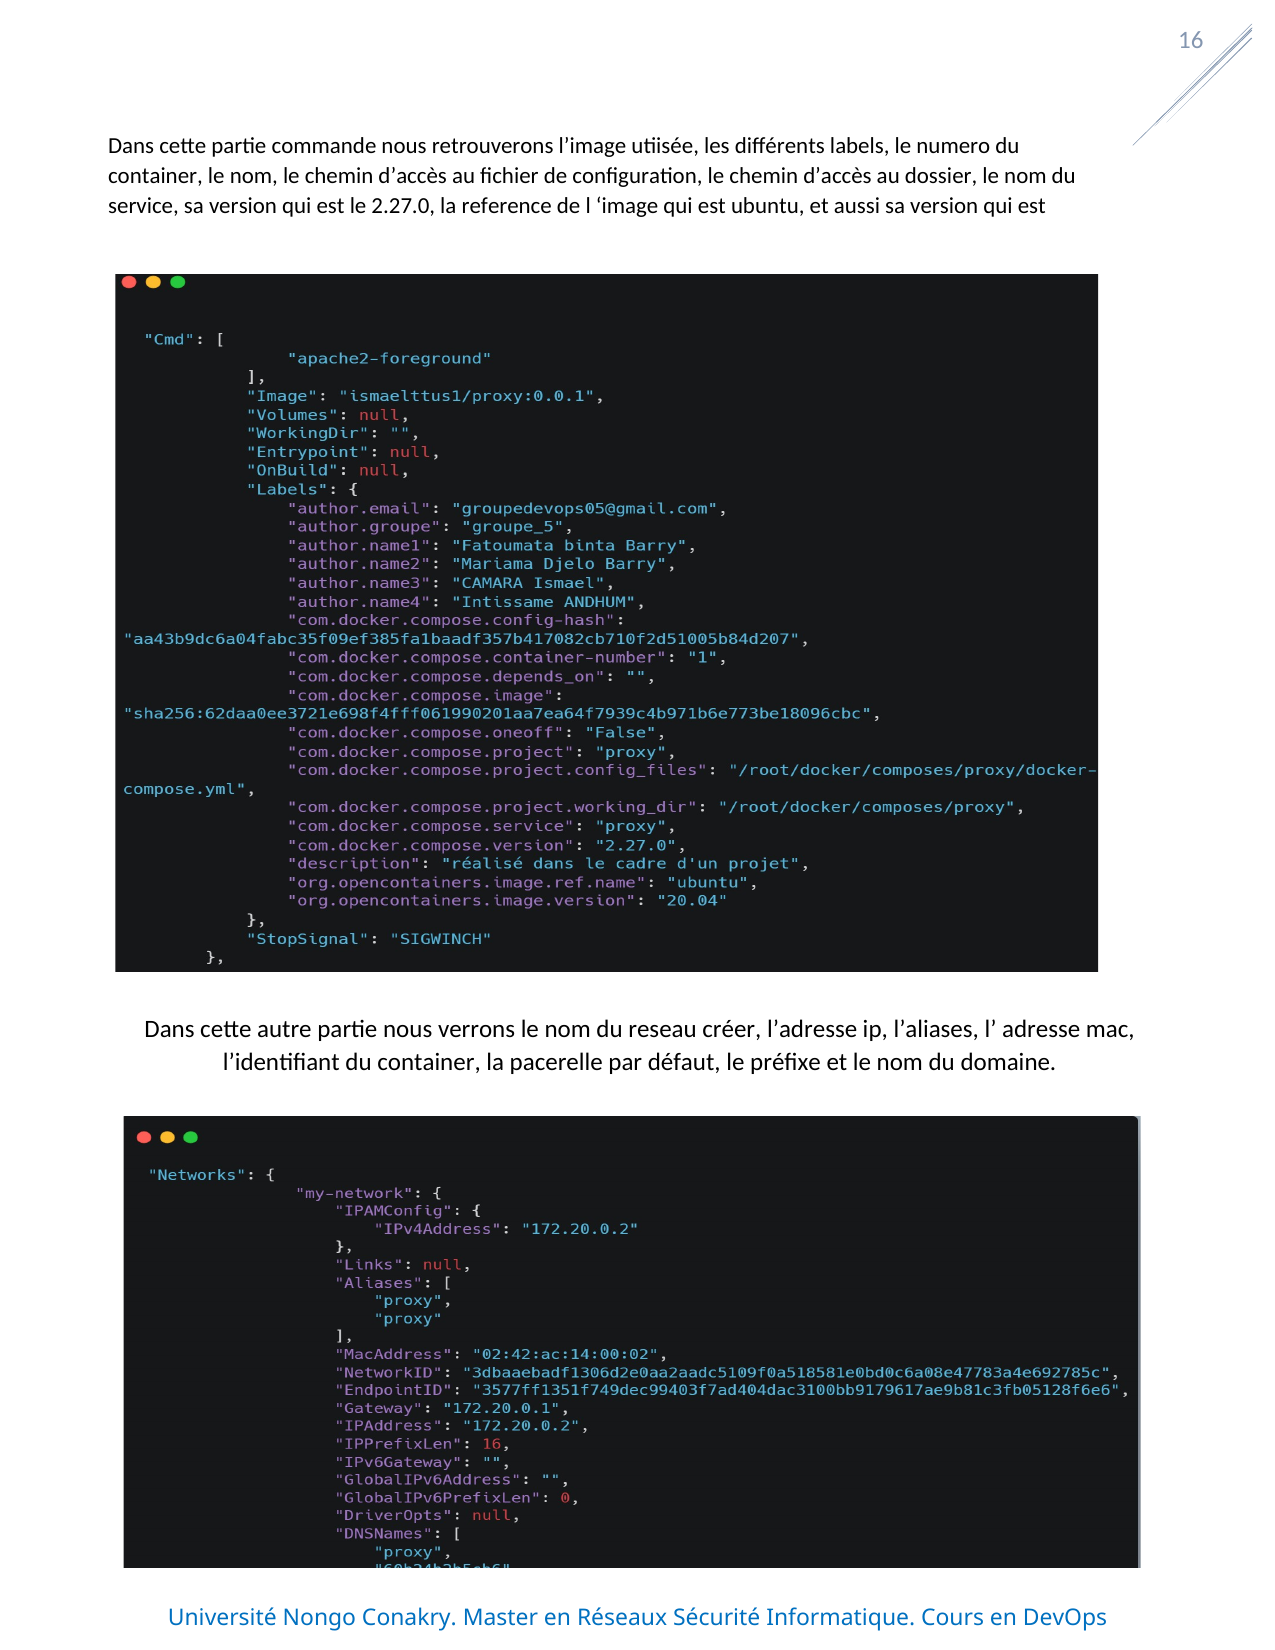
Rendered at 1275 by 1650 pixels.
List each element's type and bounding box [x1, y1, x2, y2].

picture [123, 1116, 1141, 1568]
picture [115, 274, 1099, 972]
